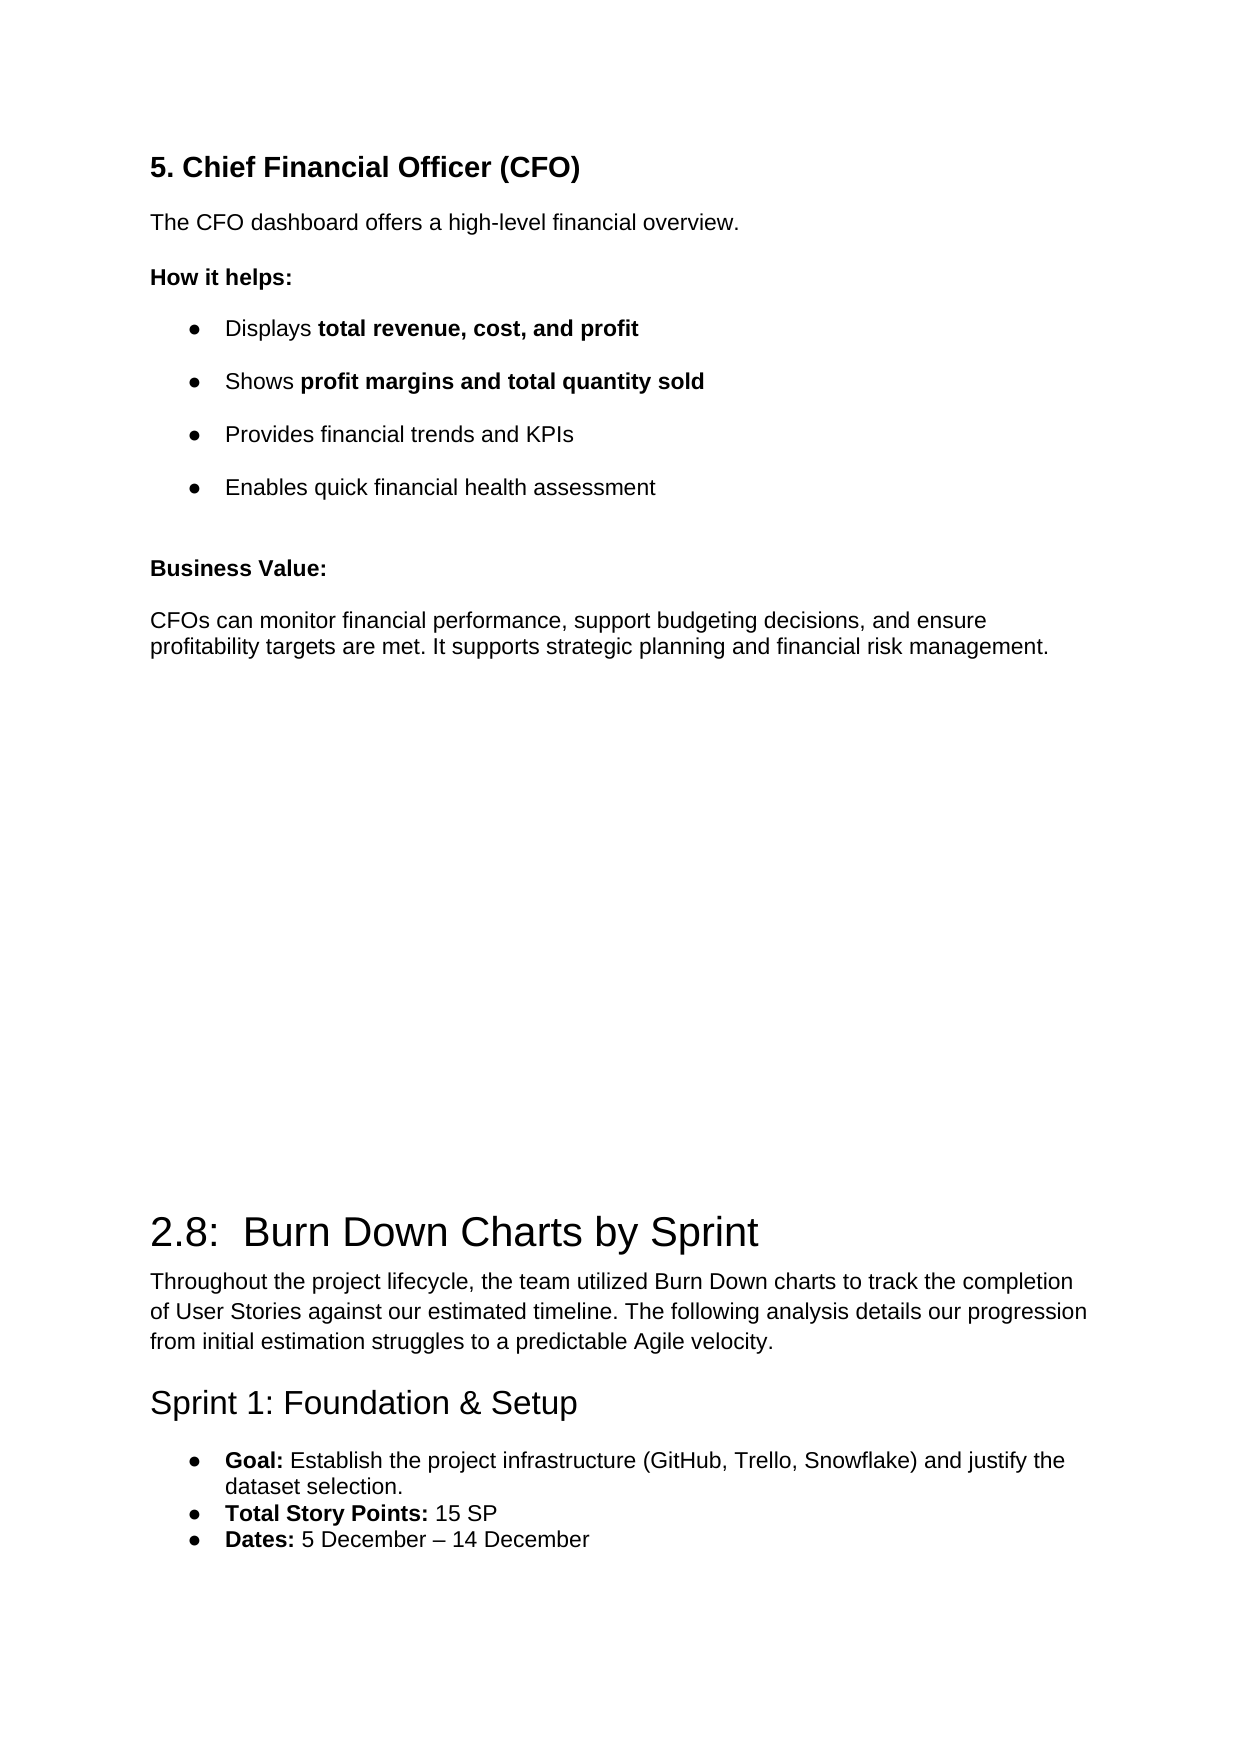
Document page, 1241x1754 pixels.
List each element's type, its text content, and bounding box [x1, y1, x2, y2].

list Provides financial trends and KPIs [187, 421, 1090, 473]
list Enables quick financial health assessment [187, 473, 1090, 526]
text The CFO dashboard offers a high-level financial overview. [150, 208, 1090, 235]
text Throughout the project lifecycle, the team utilized Burn Down charts to track the completion of User Stories against our estimated timeline. The following analysis details our progression from initial estimation struggles to a predictable Agile velocity. [150, 1268, 1090, 1354]
list Total Story Points: 15 SP [187, 1499, 1090, 1526]
list Goal: Establish the project infrastructure (GitHub, Trello, Snowflake) and justify the dataset selection. [187, 1447, 1090, 1499]
text Business Value: [150, 555, 1090, 582]
list Shows profit margins and total quantity sold [187, 368, 1090, 421]
list Displays total revenue, cost, and profit [187, 315, 1090, 368]
subtitle 5. Chief Financial Officer (CFO) [150, 150, 1090, 183]
subtitle 2.8: Burn Down Charts by Sprint [150, 1207, 1090, 1255]
subtitle Sprint 1: Foundation & Setup [150, 1383, 1090, 1422]
list Dates: 5 December – 14 December [187, 1526, 1090, 1552]
text CFOs can monitor financial performance, support budgeting decisions, and ensure profitability targets are met. It supports strategic planning and financial risk management. [150, 607, 1090, 659]
text How it helps: [150, 264, 1090, 290]
